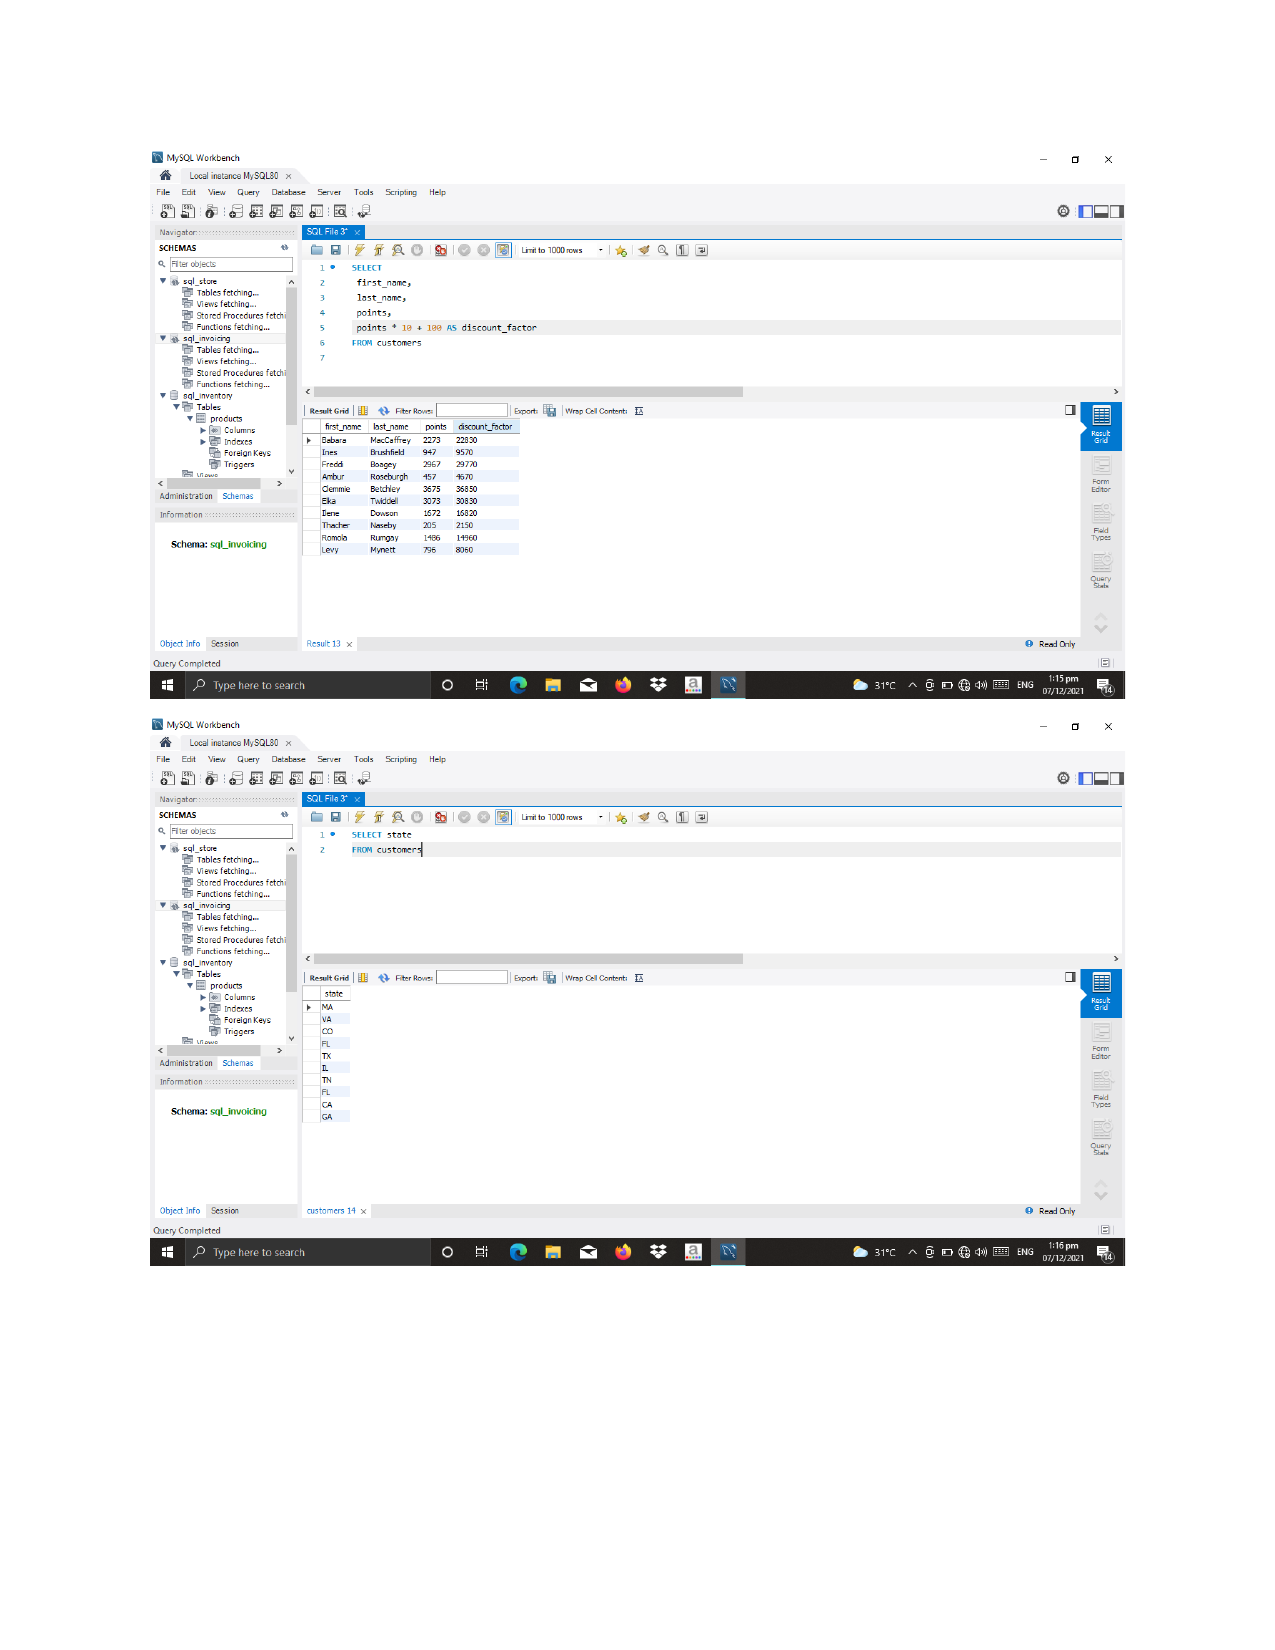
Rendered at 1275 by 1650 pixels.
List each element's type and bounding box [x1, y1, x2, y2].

picture [150, 150, 1125, 699]
picture [150, 717, 1125, 1266]
